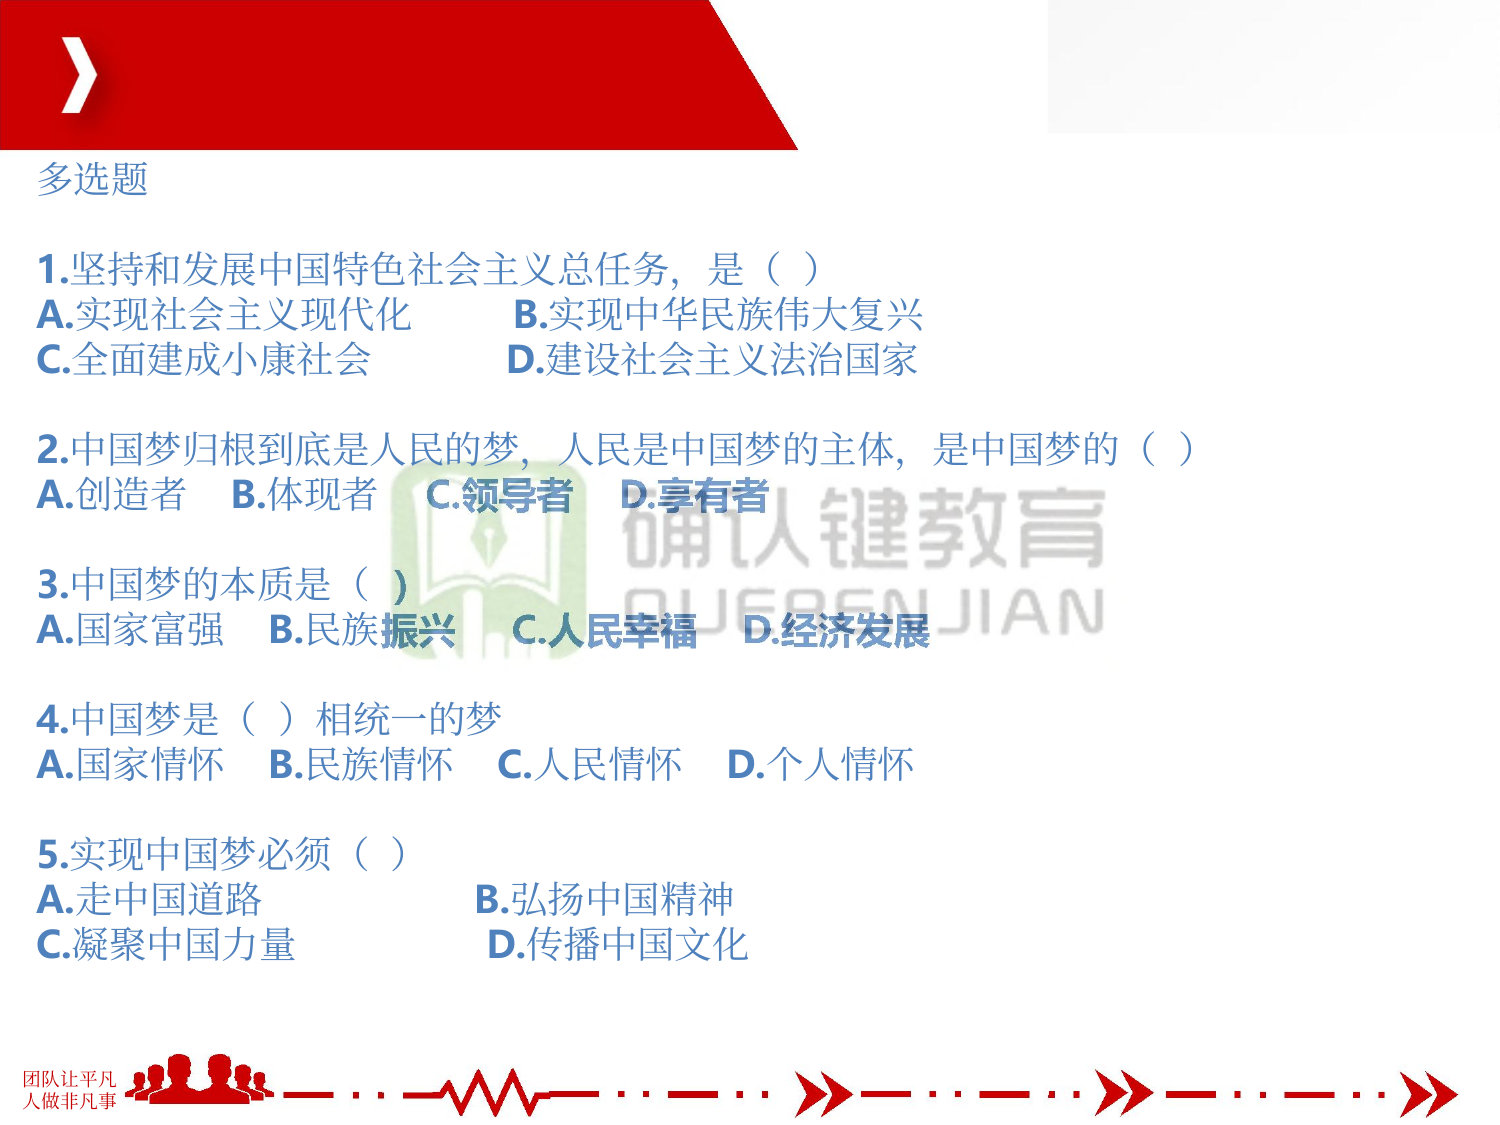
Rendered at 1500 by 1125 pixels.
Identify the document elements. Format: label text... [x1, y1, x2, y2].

text 多选题 [36, 153, 173, 203]
text A.创造者 B.体现者 [36, 473, 1242, 518]
text A.走中国道路 [36, 873, 287, 918]
text 1.坚持和发展中国特色社会主义总任务，是（ ） [36, 243, 867, 293]
text 2.中国梦归根到底是人民的梦，人民是中国梦的主体，是中国梦的（ ） [36, 423, 1242, 473]
text A.实现社会主义现代化 [36, 288, 437, 338]
text 4.中国梦是（ ）相统一的梦 [36, 693, 944, 743]
text 人做非凡事 [23, 1094, 142, 1113]
picture [0, 0, 1500, 1125]
text 3.中国梦的本质是（ [36, 558, 406, 608]
text B.实现中华民族伟大复兴 [512, 288, 949, 338]
text 团队让平凡 [23, 1071, 142, 1090]
text A.国家情怀 B.民族情怀 C.人民情怀 D.个人情怀 [36, 743, 944, 788]
text D.传播中国文化 [486, 923, 774, 968]
text B.弘扬中国精神 [474, 873, 774, 923]
text A.国家富强 B.民族 [36, 608, 406, 653]
text C.凝聚中国力量 [36, 918, 322, 968]
text D.建设社会主义法治国家 [505, 338, 949, 383]
text 5.实现中国梦必须（ ） [36, 828, 454, 878]
text C.全面建成小康社会 [36, 338, 437, 383]
